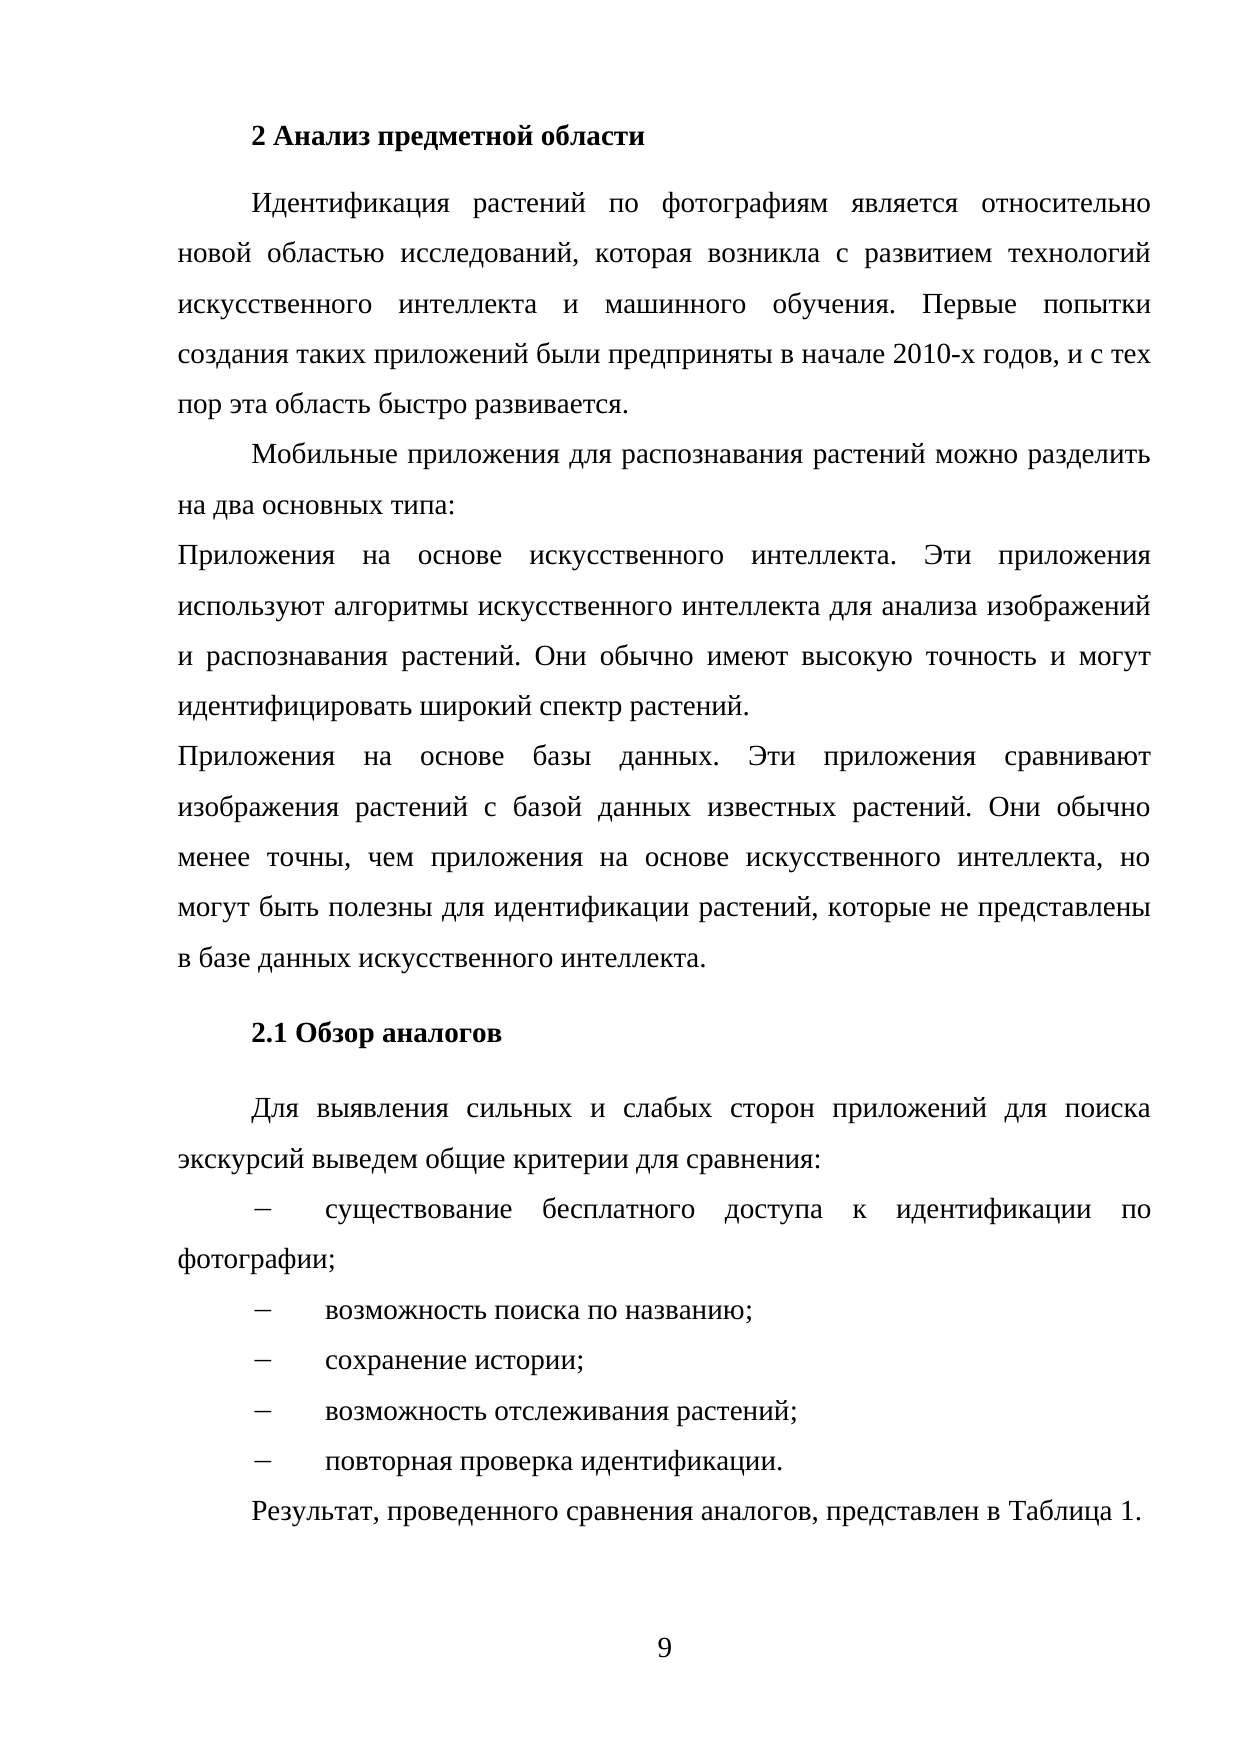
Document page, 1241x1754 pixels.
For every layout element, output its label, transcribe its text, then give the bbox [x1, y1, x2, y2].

list Приложения на основе искусственного интеллекта. Эти приложения используют алгоритмы искусственного интеллекта для анализа изображений и распознавания растений. Они обычно имеют высокую точность и могут идентифицировать широкий спектр растений. [177, 537, 1152, 722]
text Идентификация растений по фотографиям является относительно новой областью исследований, которая возникла с развитием технологий искусственного интеллекта и машинного обучения. Первые попытки создания таких приложений были предприняты в начале 2010-х годов, и с тех пор эта область быстро развивается. [177, 185, 1152, 420]
text Мобильные приложения для распознавания растений можно разделить на два основных типа: [177, 437, 1152, 521]
list Приложения на основе базы данных. Эти приложения сравнивают изображения растений с базой данных известных растений. Они обычно менее точны, чем приложения на основе искусственного интеллекта, но могут быть полезны для идентификации растений, которые не представлены в базе данных искусственного интеллекта. [177, 738, 1152, 973]
text сохранение истории; [177, 1342, 1152, 1376]
text Для выявления сильных и слабых сторон приложений для поиска экскурсий выведем общие критерии для сравнения: [177, 1090, 1152, 1174]
list Обзор аналогов [177, 1015, 1152, 1049]
text возможность поиска по названию; [177, 1292, 1152, 1325]
text возможность отслеживания растений; [177, 1393, 1152, 1426]
text существование бесплатного доступа к идентификации по фотографии; [177, 1191, 1152, 1275]
text повторная проверка идентификации. [177, 1443, 1152, 1477]
text Анализ предметной области [251, 118, 1152, 152]
